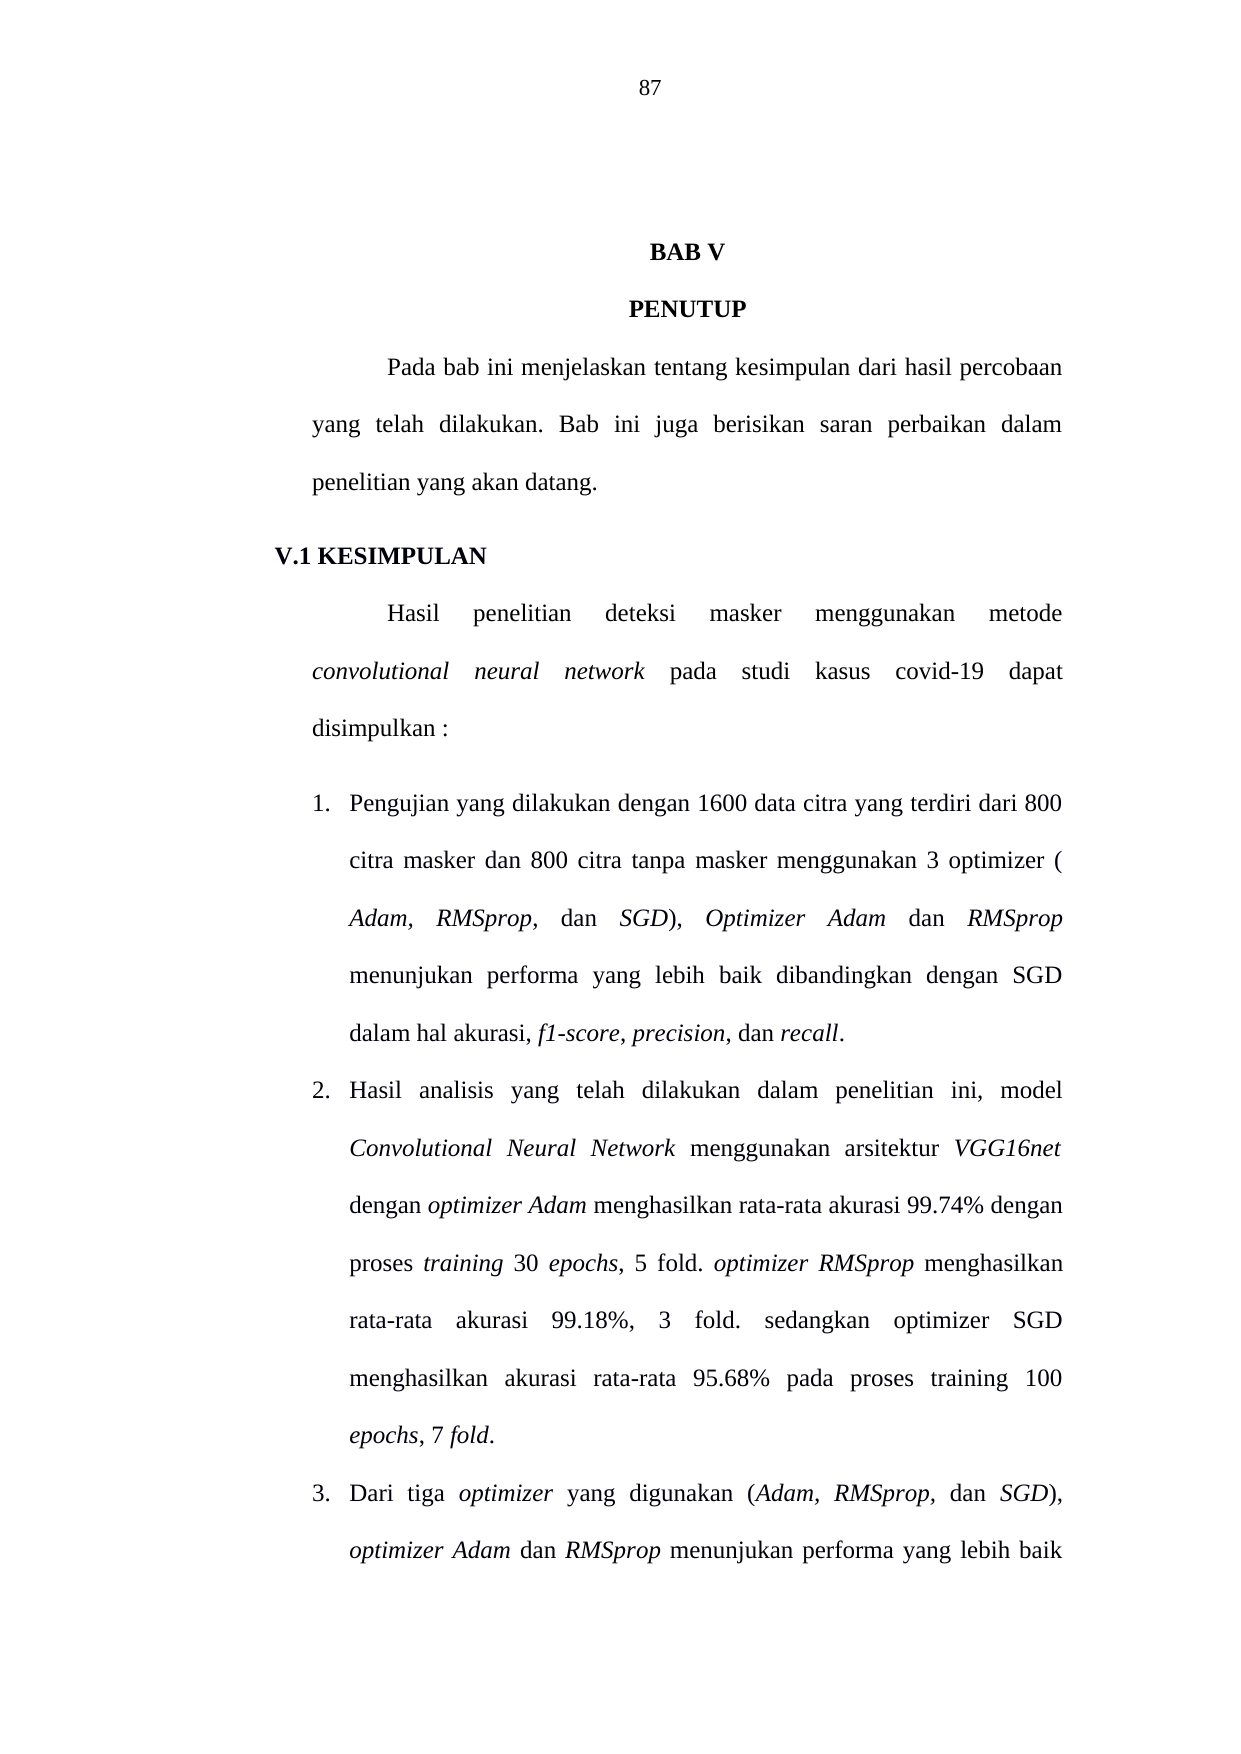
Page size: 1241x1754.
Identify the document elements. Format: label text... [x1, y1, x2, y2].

text Hasil penelitian deteksi masker menggunakan metode convolutional neural network pada studi kasus covid-19 dapat disimpulkan : [312, 598, 1063, 742]
subtitle KESIMPULAN [274, 541, 1063, 570]
text Pada bab ini menjelaskan tentang kesimpulan dari hasil percobaan yang telah dilakukan. Bab ini juga berisikan saran perbaikan dalam penelitian yang akan datang. [312, 352, 1063, 496]
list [312, 1478, 1063, 1564]
list Pengujian yang dilakukan dengan 1600 data citra yang terdiri dari 800 citra masker dan 800 citra tanpa masker menggunakan 3 optimizer ( Adam, RMSprop, dan SGD), Optimizer Adam dan RMSprop menunjukan performa yang lebih baik dibandingkan dengan SGD dalam hal akurasi, f1-score, precision, dan recall. [312, 788, 1063, 1046]
subtitle PENUTUP [312, 237, 1063, 323]
list Hasil analisis yang telah dilakukan dalam penelitian ini, model Convolutional Neural Network menggunakan arsitektur VGG16net dengan optimizer Adam menghasilkan rata-rata akurasi 99.74% dengan proses training 30 epochs, 5 fold. optimizer RMSprop menghasilkan rata-rata akurasi 99.18%, 3 fold. sedangkan optimizer SGD menghasilkan akurasi rata-rata 95.68% pada proses training 100 epochs, 7 fold. [312, 1075, 1063, 1449]
